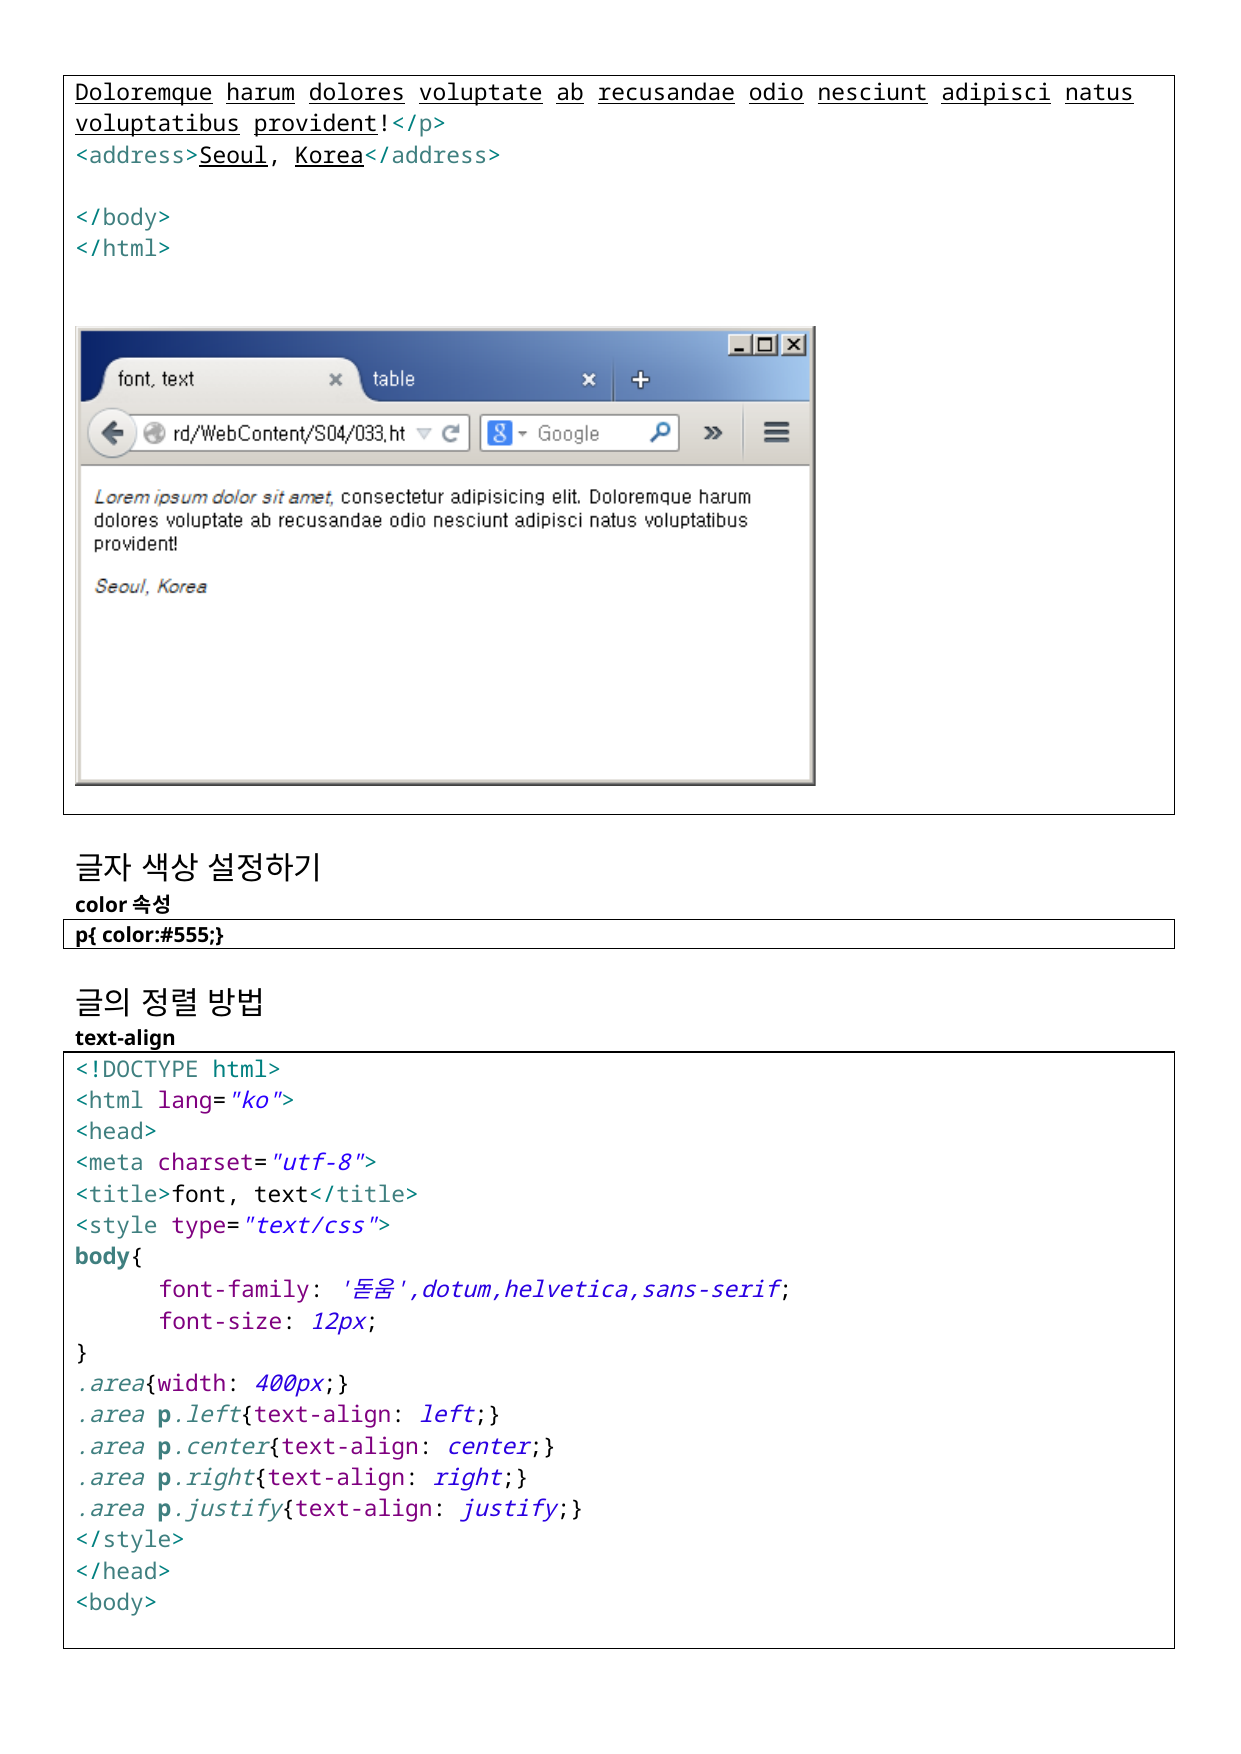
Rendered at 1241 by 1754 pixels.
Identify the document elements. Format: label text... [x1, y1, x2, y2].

text color 속성 [75, 888, 1165, 919]
text 글자 색상 설정하기 [75, 843, 1165, 888]
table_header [64, 1053, 1174, 1648]
picture [75, 326, 816, 786]
table_header p{ color:#555;} [64, 920, 1174, 948]
text text-align [75, 1023, 1165, 1051]
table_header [64, 76, 1174, 814]
text 글의 정렬 방법 [75, 978, 1165, 1023]
